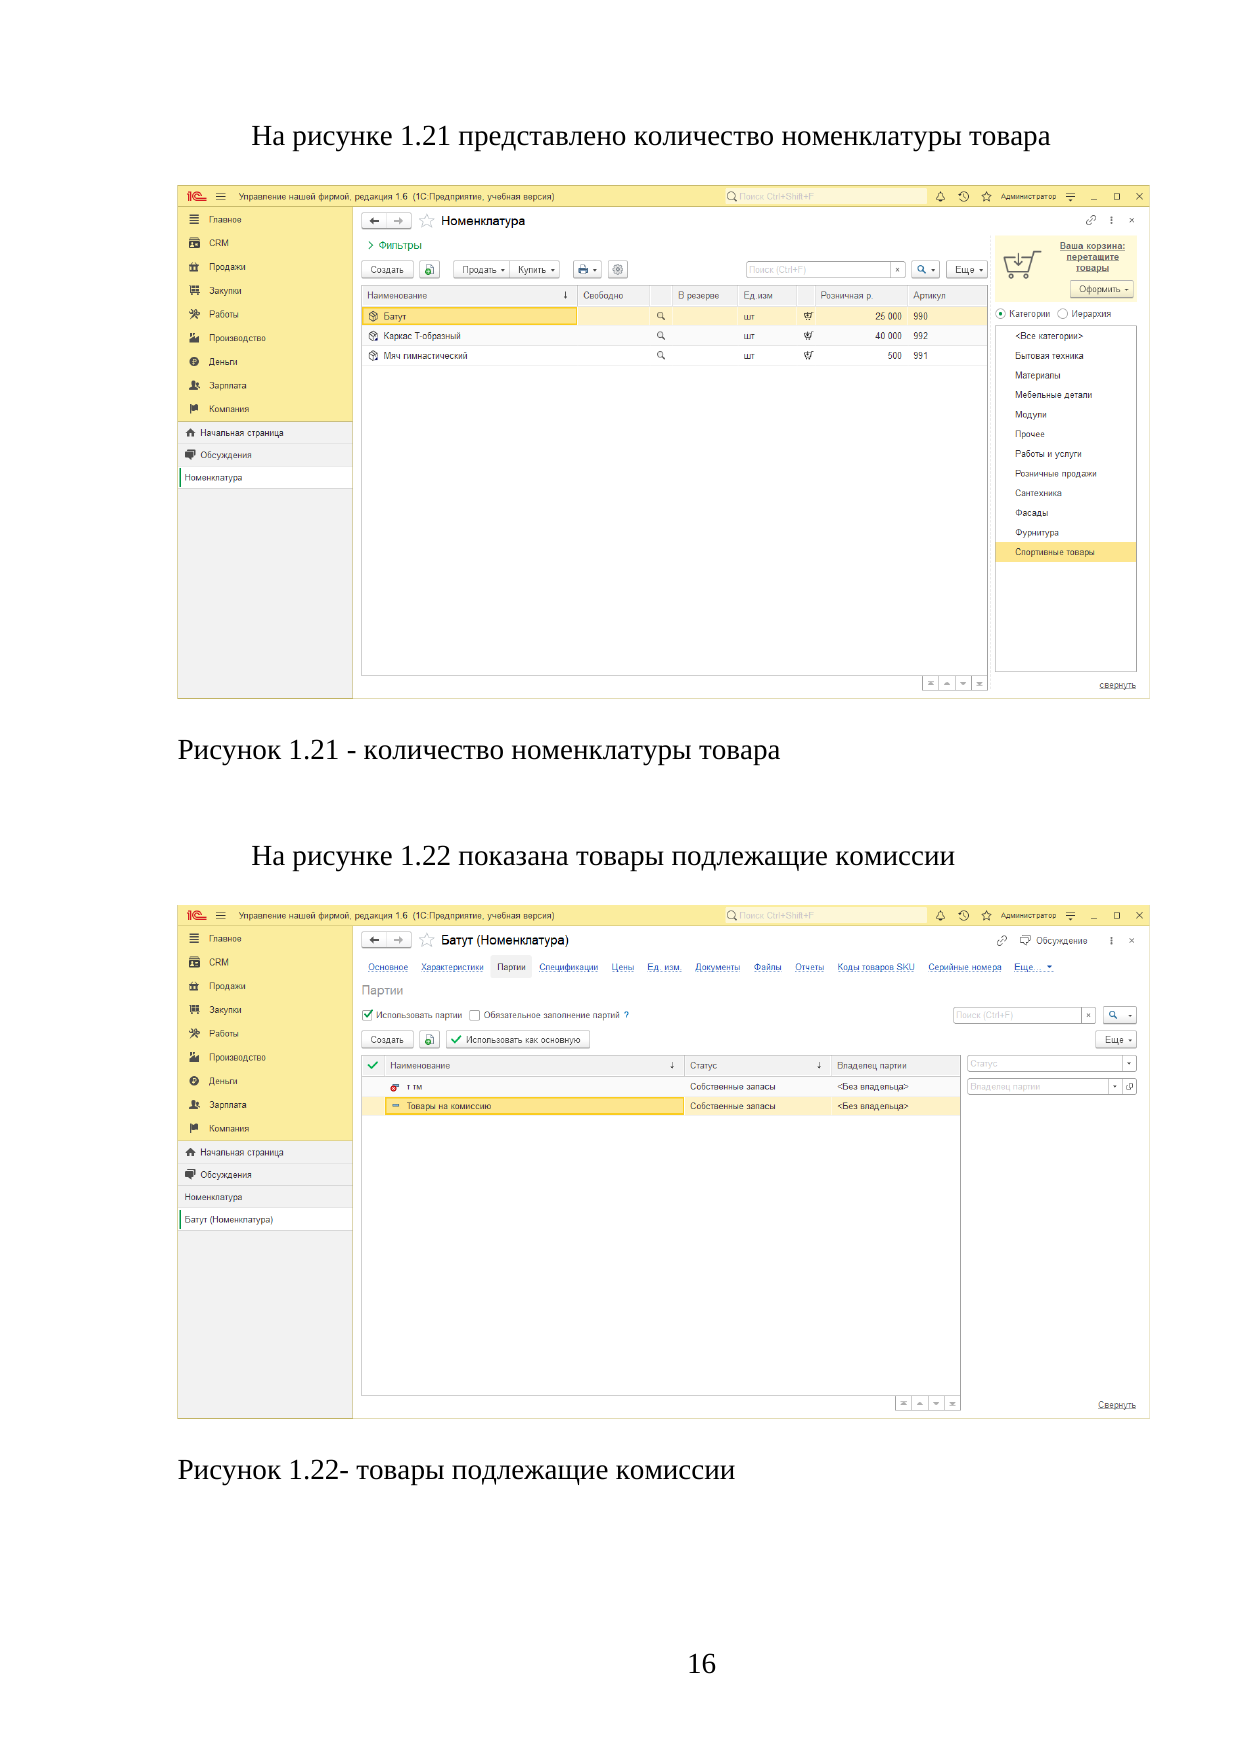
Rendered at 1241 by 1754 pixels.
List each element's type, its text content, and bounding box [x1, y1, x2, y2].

picture [177, 905, 1150, 1419]
text Рисунок 1.21 - количество номенклатуры товара [177, 732, 1152, 766]
text Рисунок 1.22- товары подлежащие комиссии [177, 1452, 1152, 1486]
text На рисунке 1.22 показана товары подлежащие комиссии [177, 838, 1152, 871]
text На рисунке 1.21 представлено количество номенклатуры товара [177, 118, 1152, 152]
picture [177, 185, 1150, 699]
